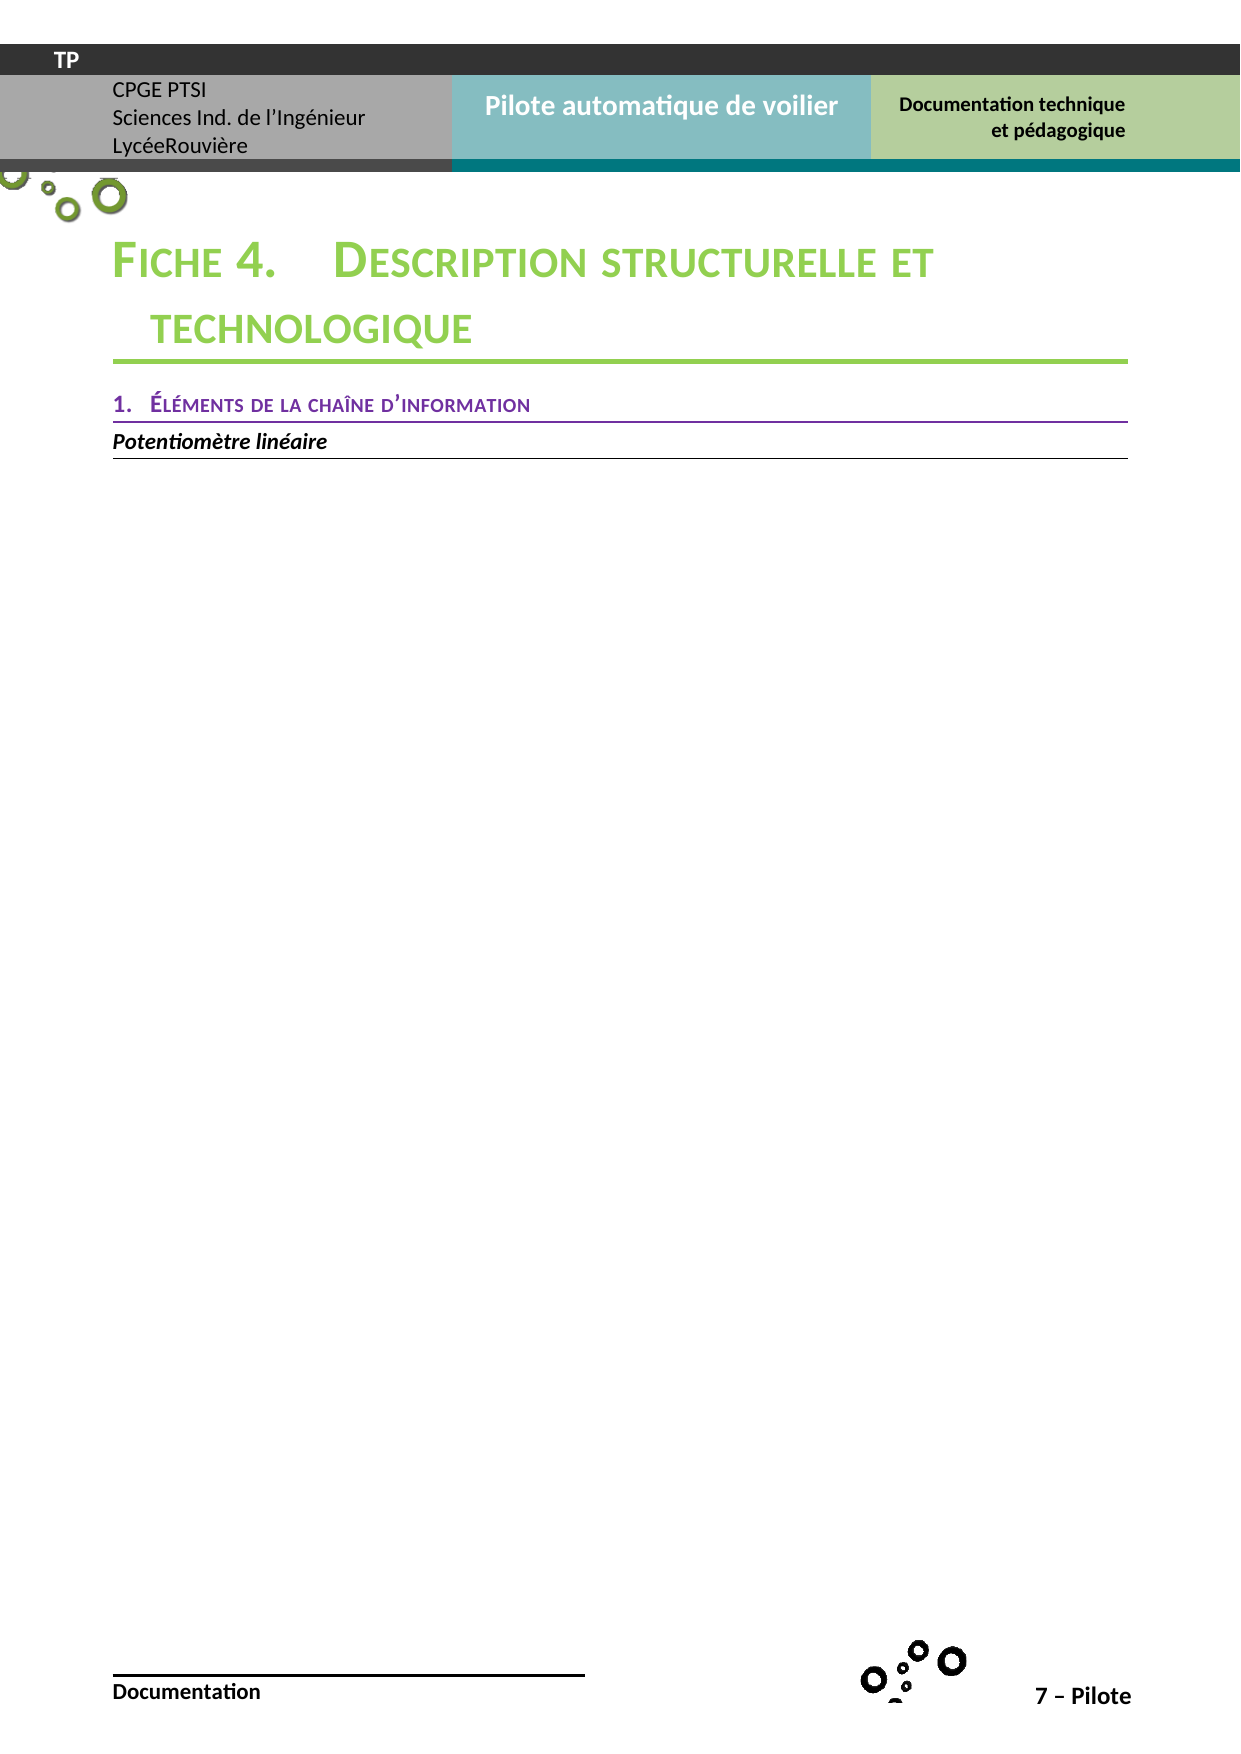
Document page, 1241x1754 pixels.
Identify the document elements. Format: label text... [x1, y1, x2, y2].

subtitle Éléments de la chaîne d’information [112, 389, 1128, 423]
subtitle Potentiomètre linéaire [112, 427, 1128, 459]
picture [860, 1640, 967, 1703]
picture [0, 172, 128, 224]
subtitle Description structurelle et technologique [112, 224, 1128, 364]
